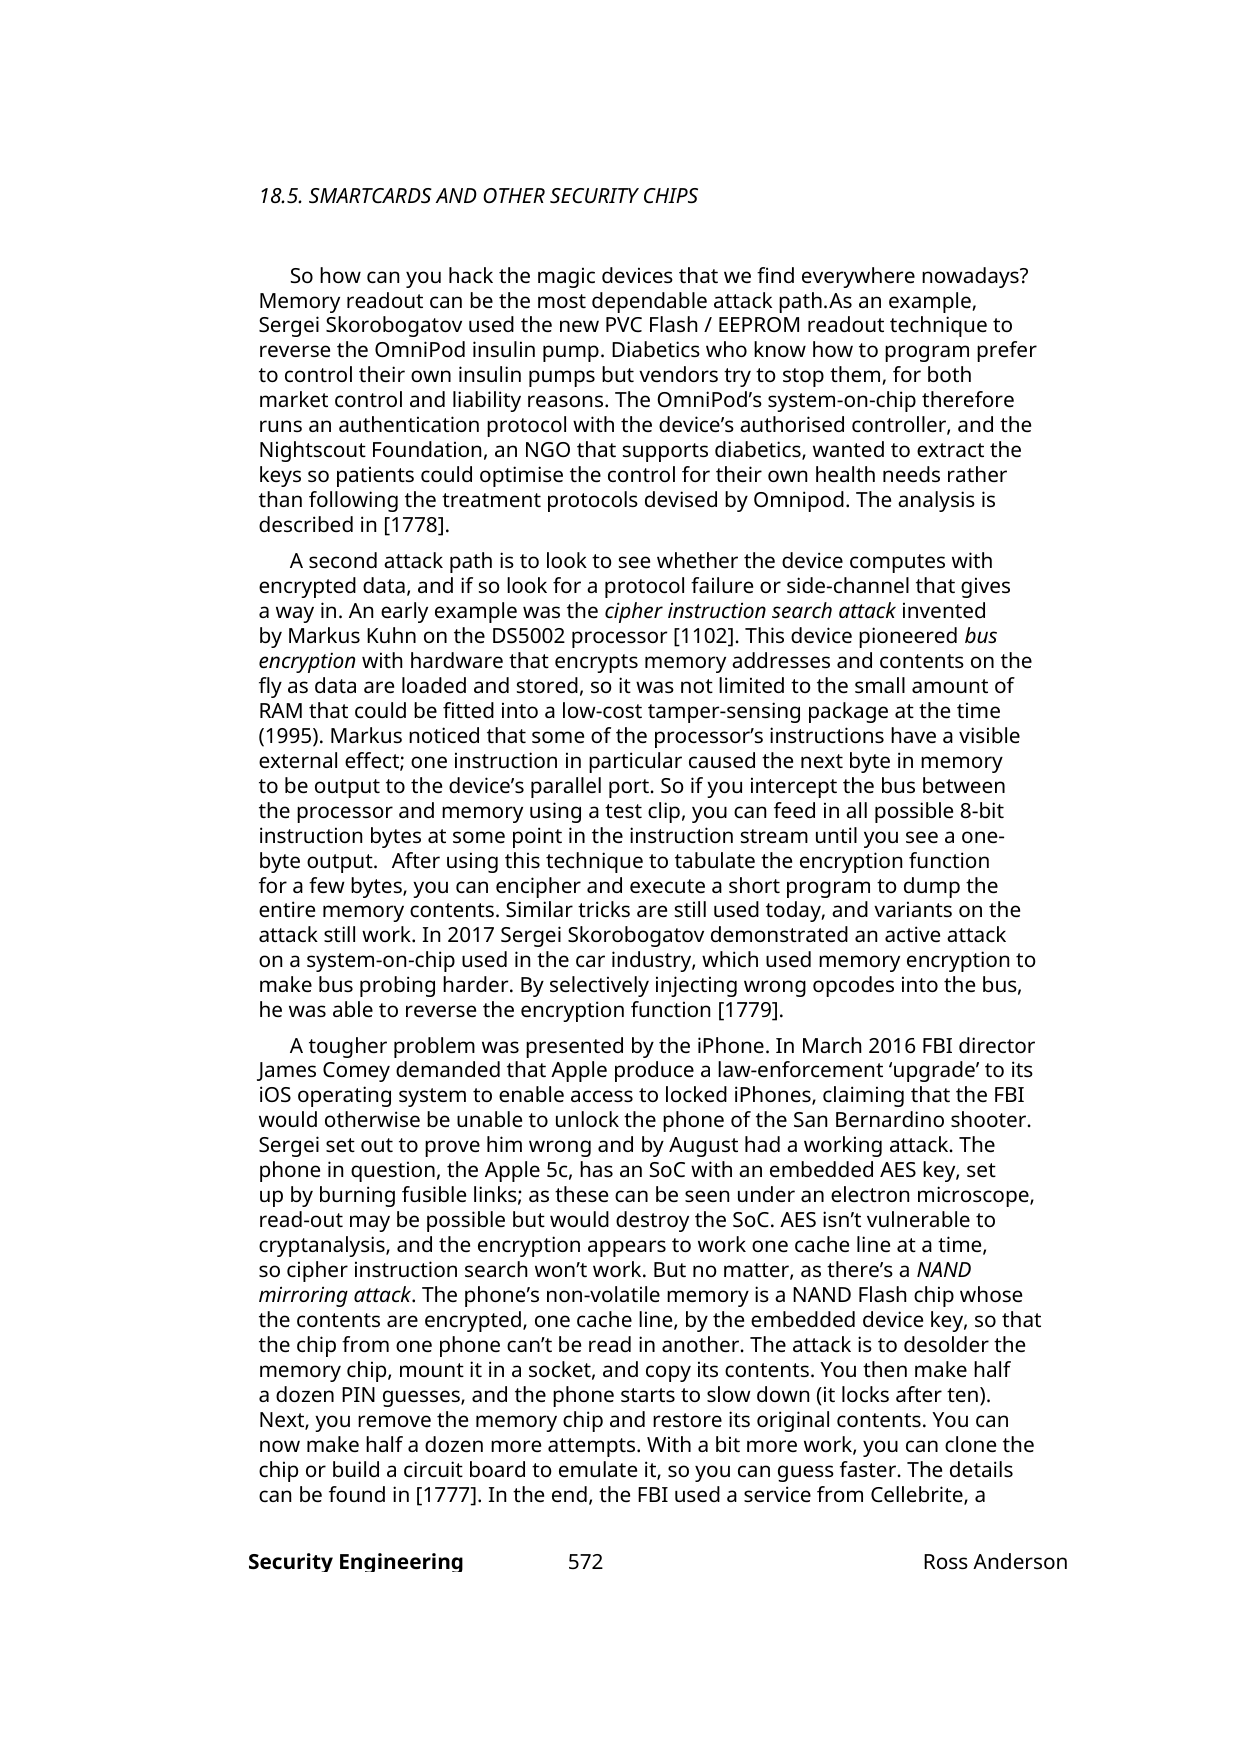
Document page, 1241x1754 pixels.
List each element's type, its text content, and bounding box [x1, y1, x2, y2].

text Sergei Skorobogatov used the new PVC Flash / EEPROM readout technique to reverse the OmniPod insulin pump. Diabetics who know how to program prefer to control their own insulin pumps but vendors try to stop them, for both market control and liability reasons. The OmniPod’s system-on-chip therefore runs an authentication protocol with the device’s authorised controller, and the Nightscout Foundation, an NGO that supports diabetics, wanted to extract the keys so patients could optimise the control for their own health needs rather than following the treatment protocols devised by Omnipod. The analysis is described in [1778]. [150, 313, 1090, 538]
table_header Security Engineering [194, 1530, 507, 1572]
text A tougher problem was presented by the iPhone. In March 2016 FBI director [150, 1037, 1090, 1057]
text for a few bytes, you can encipher and execute a short program to dump the entire memory contents. Similar tricks are still used today, and variants on the attack still work. In 2017 Sergei Skorobogatov demonstrated an active attack on a system-on-chip used in the car industry, which used memory encryption to make bus probing harder. By selectively injecting wrong opcodes into the bus, he was able to reverse the encryption function [1779]. [150, 873, 1090, 1022]
text encrypted data, and if so look for a protocol failure or side-channel that gives a way in. An early example was the cipher instruction search attack invented by Markus Kuhn on the DS5002 processor [1102]. This device pioneered bus encryption with hardware that encrypts memory addresses and contents on the ﬂy as data are loaded and stored, so it was not limited to the small amount of RAM that could be ﬁtted into a low-cost tamper-sensing package at the time (1995). Markus noticed that some of the processor’s instructions have a visible external effect; one instruction in particular caused the next byte in memory to be output to the device’s parallel port. So if you intercept the bus between the processor and memory using a test clip, you can feed in all possible 8-bit instruction bytes at some point in the instruction stream until you see a one- byte output. After using this technique to tabulate the encryption function [150, 573, 1090, 873]
text James Comey demanded that Apple produce a law-enforcement ‘upgrade’ to its iOS operating system to enable access to locked iPhones, claiming that the FBI would otherwise be unable to unlock the phone of the San Bernardino shooter. Sergei set out to prove him wrong and by August had a working attack. The phone in question, the Apple 5c, has an SoC with an embedded AES key, set up by burning fusible links; as these can be seen under an electron microscope, read-out may be possible but would destroy the SoC. AES isn’t vulnerable to cryptanalysis, and the encryption appears to work one cache line at a time, so cipher instruction search won’t work. But no matter, as there’s a NAND mirroring attack. The phone’s non-volatile memory is a NAND Flash chip whose the contents are encrypted, one cache line, by the embedded device key, so that the chip from one phone can’t be read in another. The attack is to desolder the memory chip, mount it in a socket, and copy its contents. You then make half a dozen PIN guesses, and the phone starts to slow down (it locks after ten). Next, you remove the memory chip and restore its original contents. You can now make half a dozen more attempts. With a bit more work, you can clone the chip or build a circuit board to emulate it, so you can guess faster. The details can be found in [1777]. In the end, the FBI used a service from Cellebrite, a [150, 1057, 1090, 1507]
text 18.5. SMARTCARDS AND OTHER SECURITY CHIPS [150, 187, 1090, 208]
table_header 572 [507, 1530, 821, 1572]
text A second attack path is to look to see whether the device computes with [150, 552, 1090, 573]
text Memory readout can be the most dependable attack path. As an example, [150, 292, 1090, 313]
table_header Ross Anderson [821, 1530, 1134, 1572]
text So how can you hack the magic devices that we ﬁnd everywhere nowadays? [150, 267, 1090, 288]
